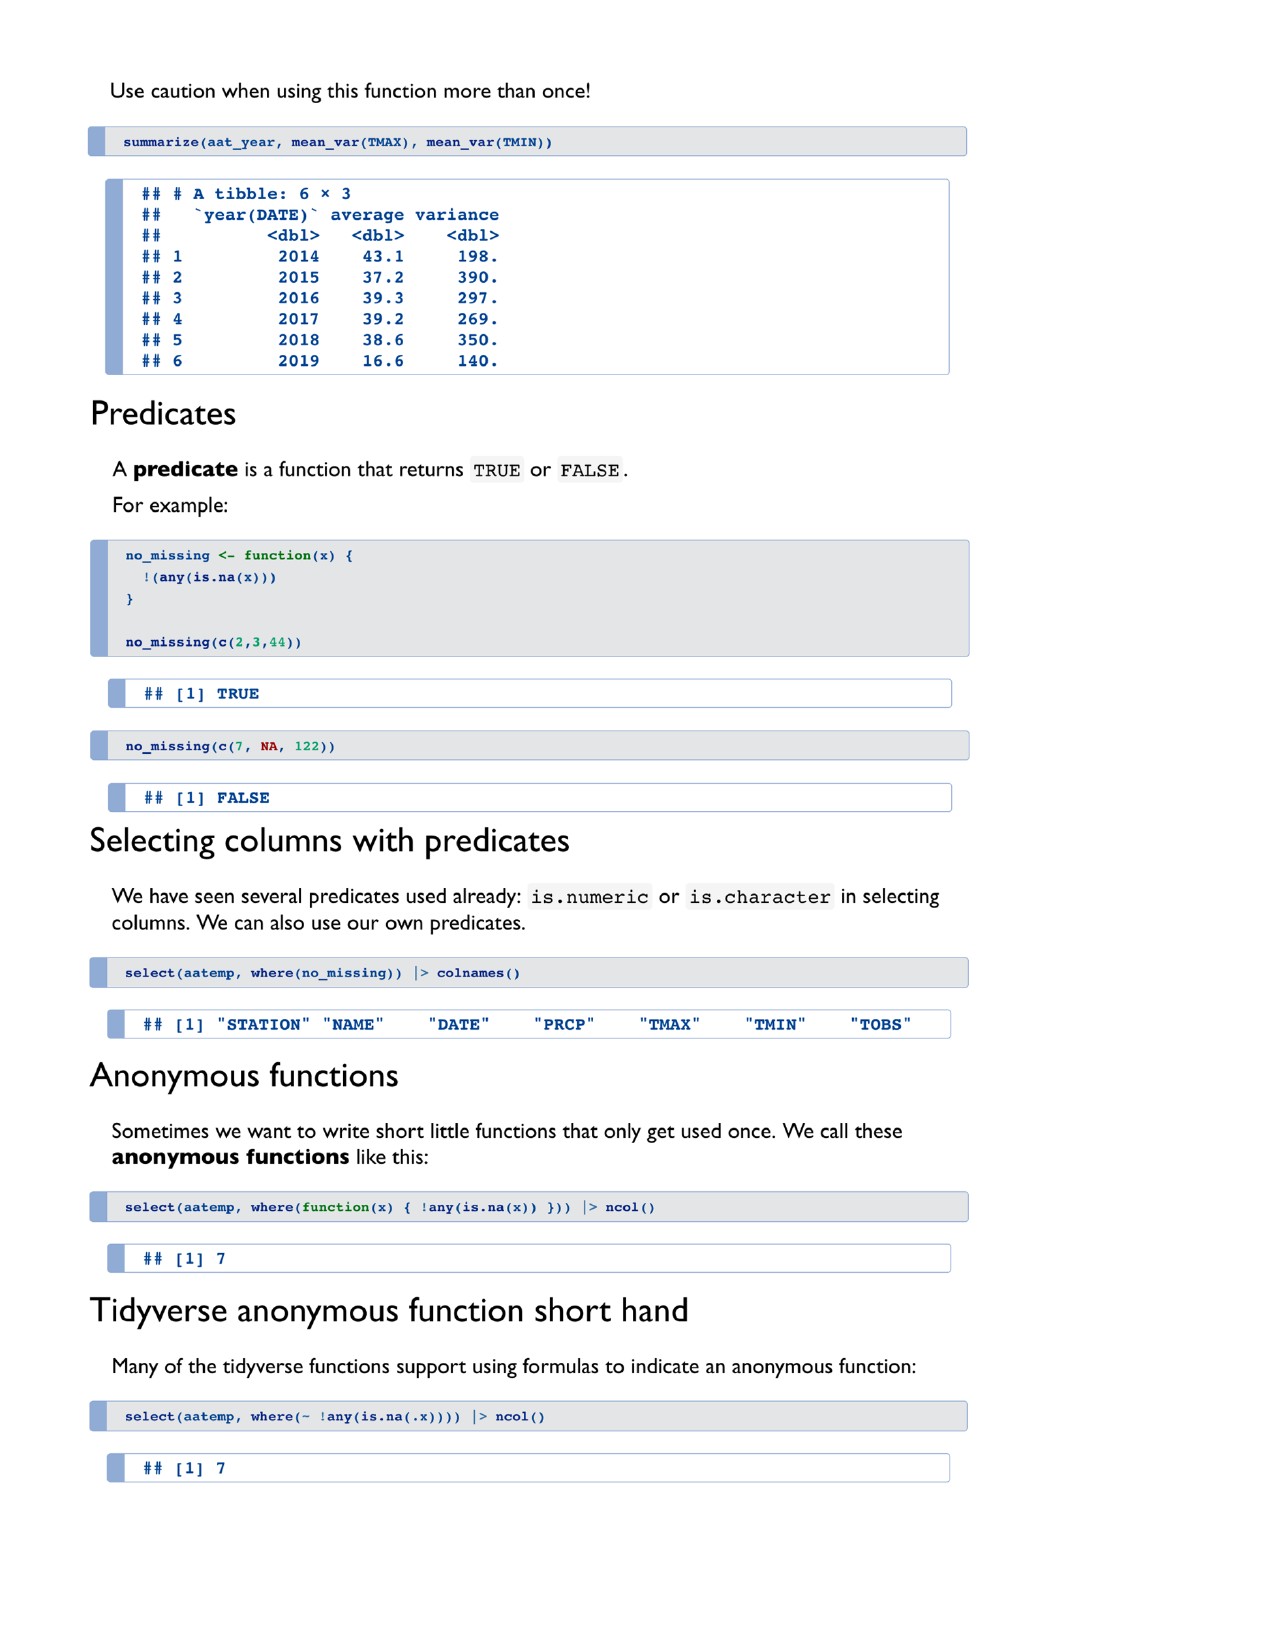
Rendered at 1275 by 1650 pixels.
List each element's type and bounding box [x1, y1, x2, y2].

picture [75, 75, 976, 1493]
